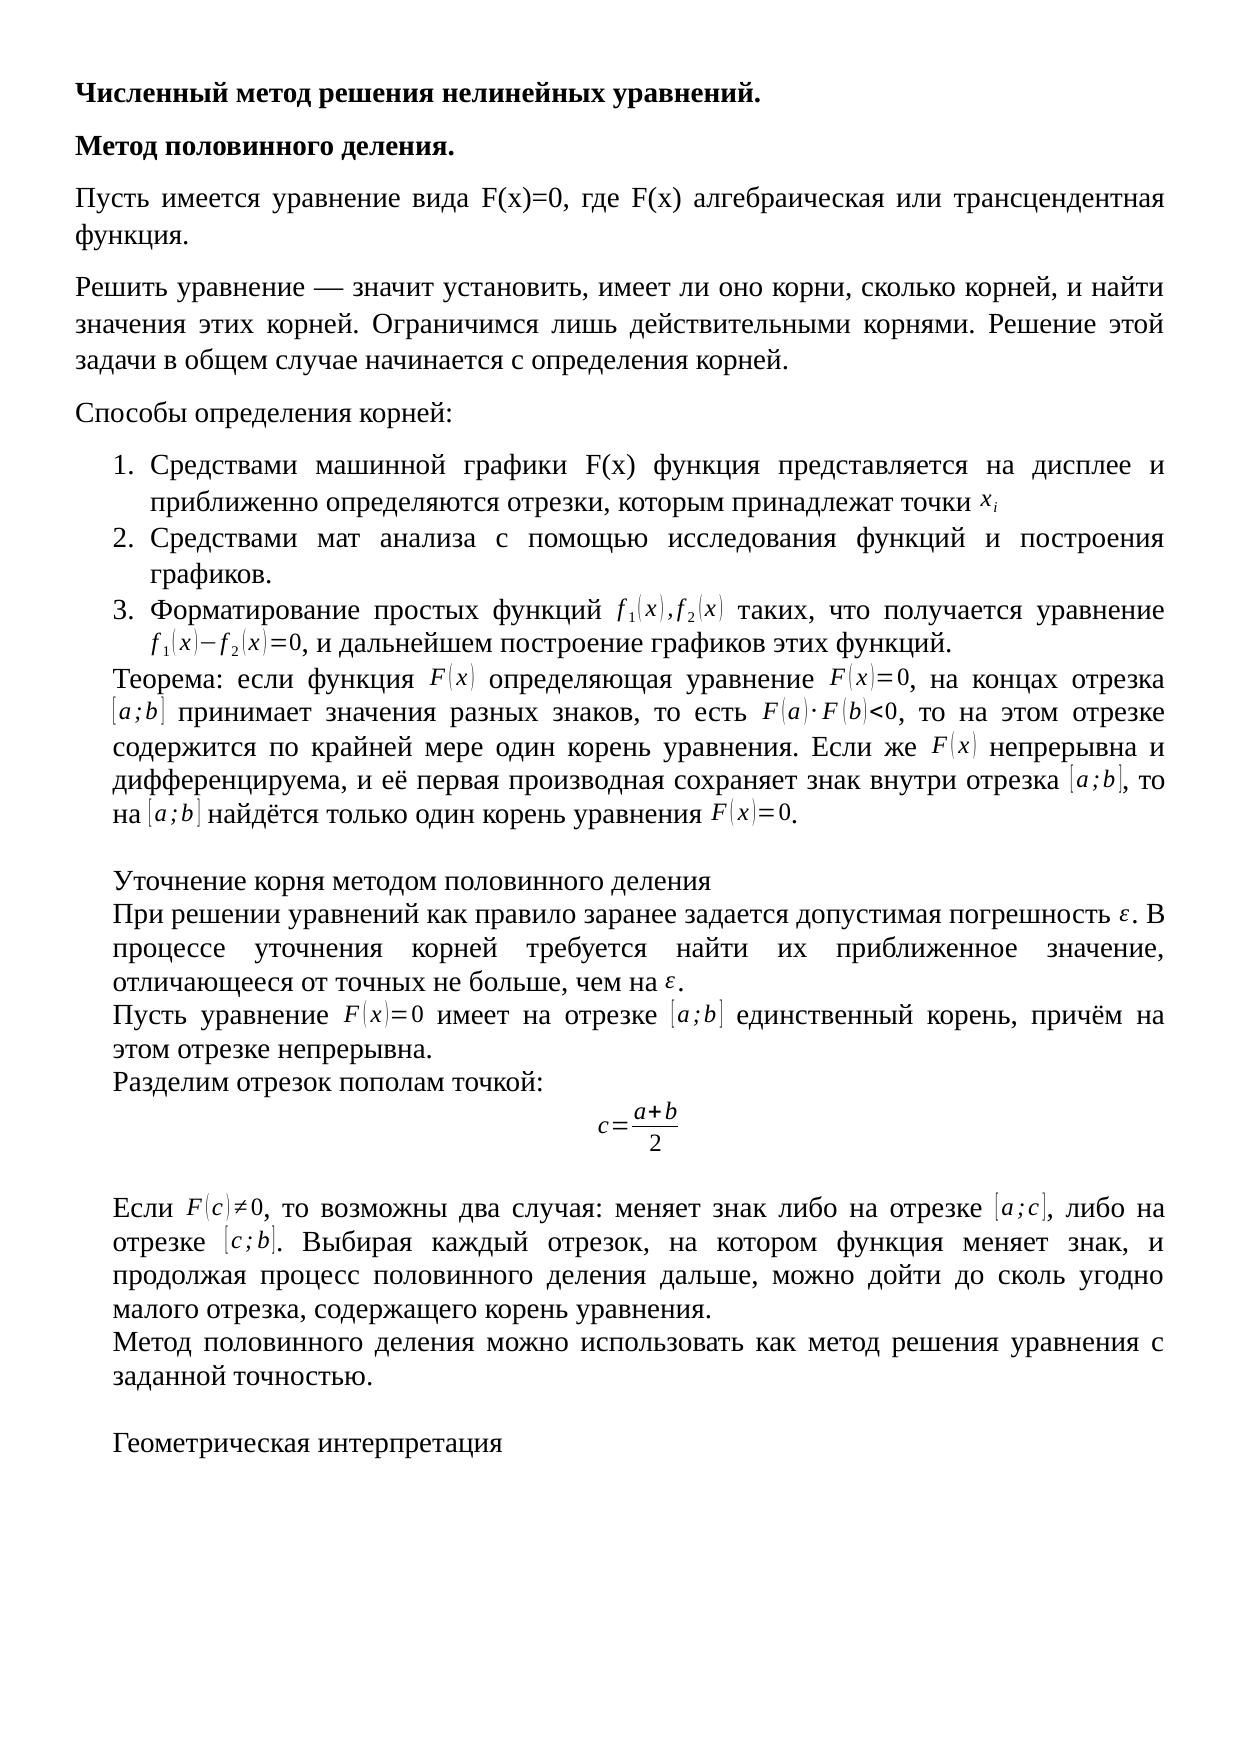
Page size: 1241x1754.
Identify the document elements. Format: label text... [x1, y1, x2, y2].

text Уточнение корня методом половинного деления [112, 863, 1165, 897]
text Геометрическая интерпретация [112, 1425, 1165, 1459]
text Пусть имеется уравнение вида F(x)=0, где F(x) алгебраическая или трансцендентная функция. [75, 181, 1165, 250]
text При решении уравнений как правило заранее задается допустимая погрешность . В процессе уточнения корней требуется найти их приближенное значение, отличающееся от точных не больше, чем на . [112, 897, 1165, 997]
text Теорема: если функция определяющая уравнение , на концах отрезка принимает значения разных знаков, то есть , то на этом отрезке содержится по крайней мере один корень уравнения. Если же непрерывна и дифференцируема, и её первая производная сохраняет знак внутри отрезка , то на найдётся только один корень уравнения . [112, 661, 1165, 829]
text Решить уравнение — значит установить, имеет ли оно корни, сколько корней, и найти значения этих корней. Ограничимся лишь действительными корнями. Решение этой задачи в общем случае начинается с определения корней. [75, 269, 1165, 375]
text Численный метод решения нелинейных уравнений. [75, 75, 1165, 108]
text Метод половинного деления можно использовать как метод решения уравнения с заданной точностью. [112, 1324, 1165, 1392]
list Форматирование простых функций таких, что получается уравнение , и дальнейшем построение графиков этих функций. [112, 592, 1165, 661]
list Средствами машинной графики F(x) функция представляется на дисплее и приближенно определяются отрезки, которым принадлежат точки [112, 447, 1165, 517]
text Способы определения корней: [75, 395, 1165, 428]
text Метод половинного деления. [75, 128, 1165, 161]
text Разделим отрезок пополам точкой: [112, 1064, 1165, 1098]
text Если , то возможны два случая: меняет знак либо на отрезке , либо на отрезке . Выбирая каждый отрезок, на котором функция меняет знак, и продолжая процесс половинного деления дальше, можно дойти до сколь угодно малого отрезка, содержащего корень уравнения. [112, 1190, 1165, 1324]
list Средствами мат анализа с помощью исследования функций и построения графиков. [112, 520, 1165, 589]
text Пусть уравнение имеет на отрезке единственный корень, причём на этом отрезке непрерывна. [112, 997, 1165, 1064]
